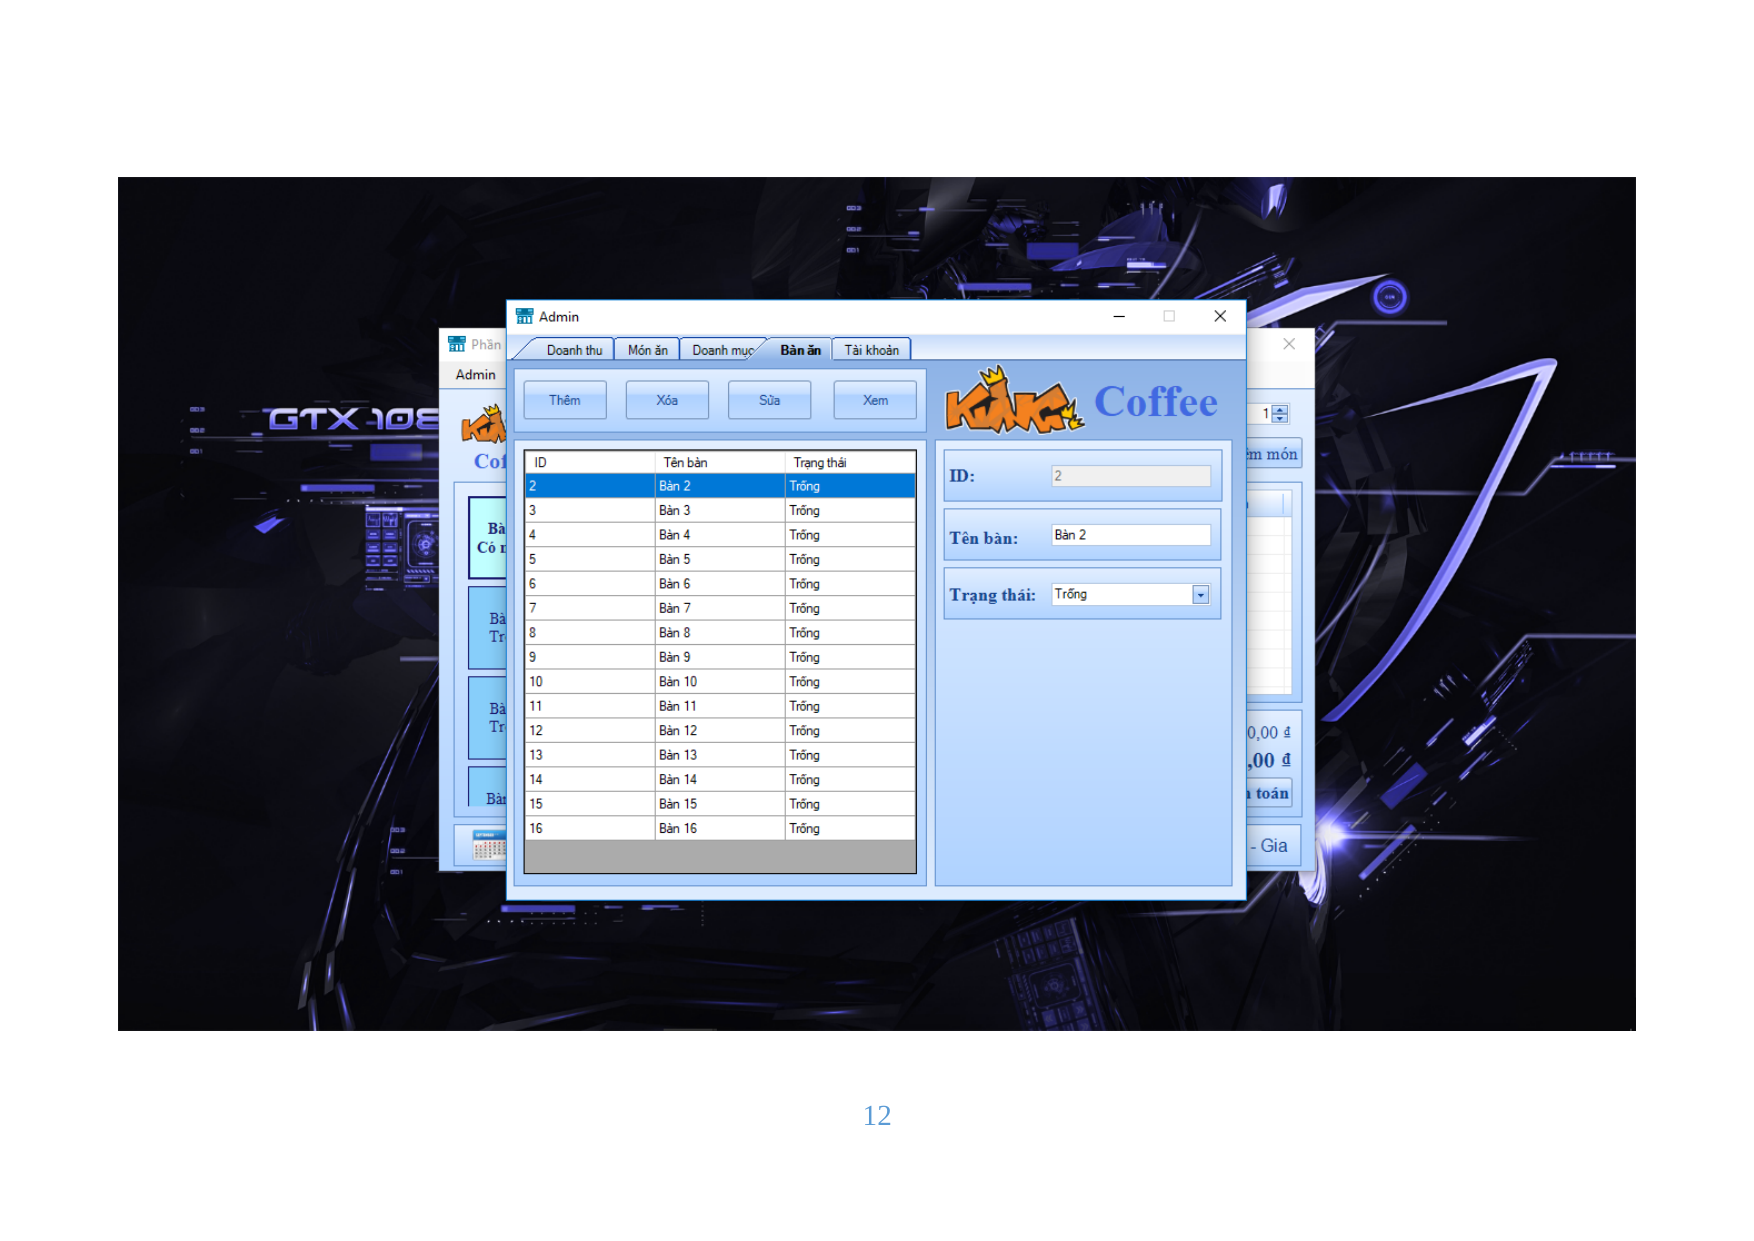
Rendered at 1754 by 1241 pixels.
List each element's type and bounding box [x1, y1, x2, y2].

picture [118, 177, 1636, 1031]
